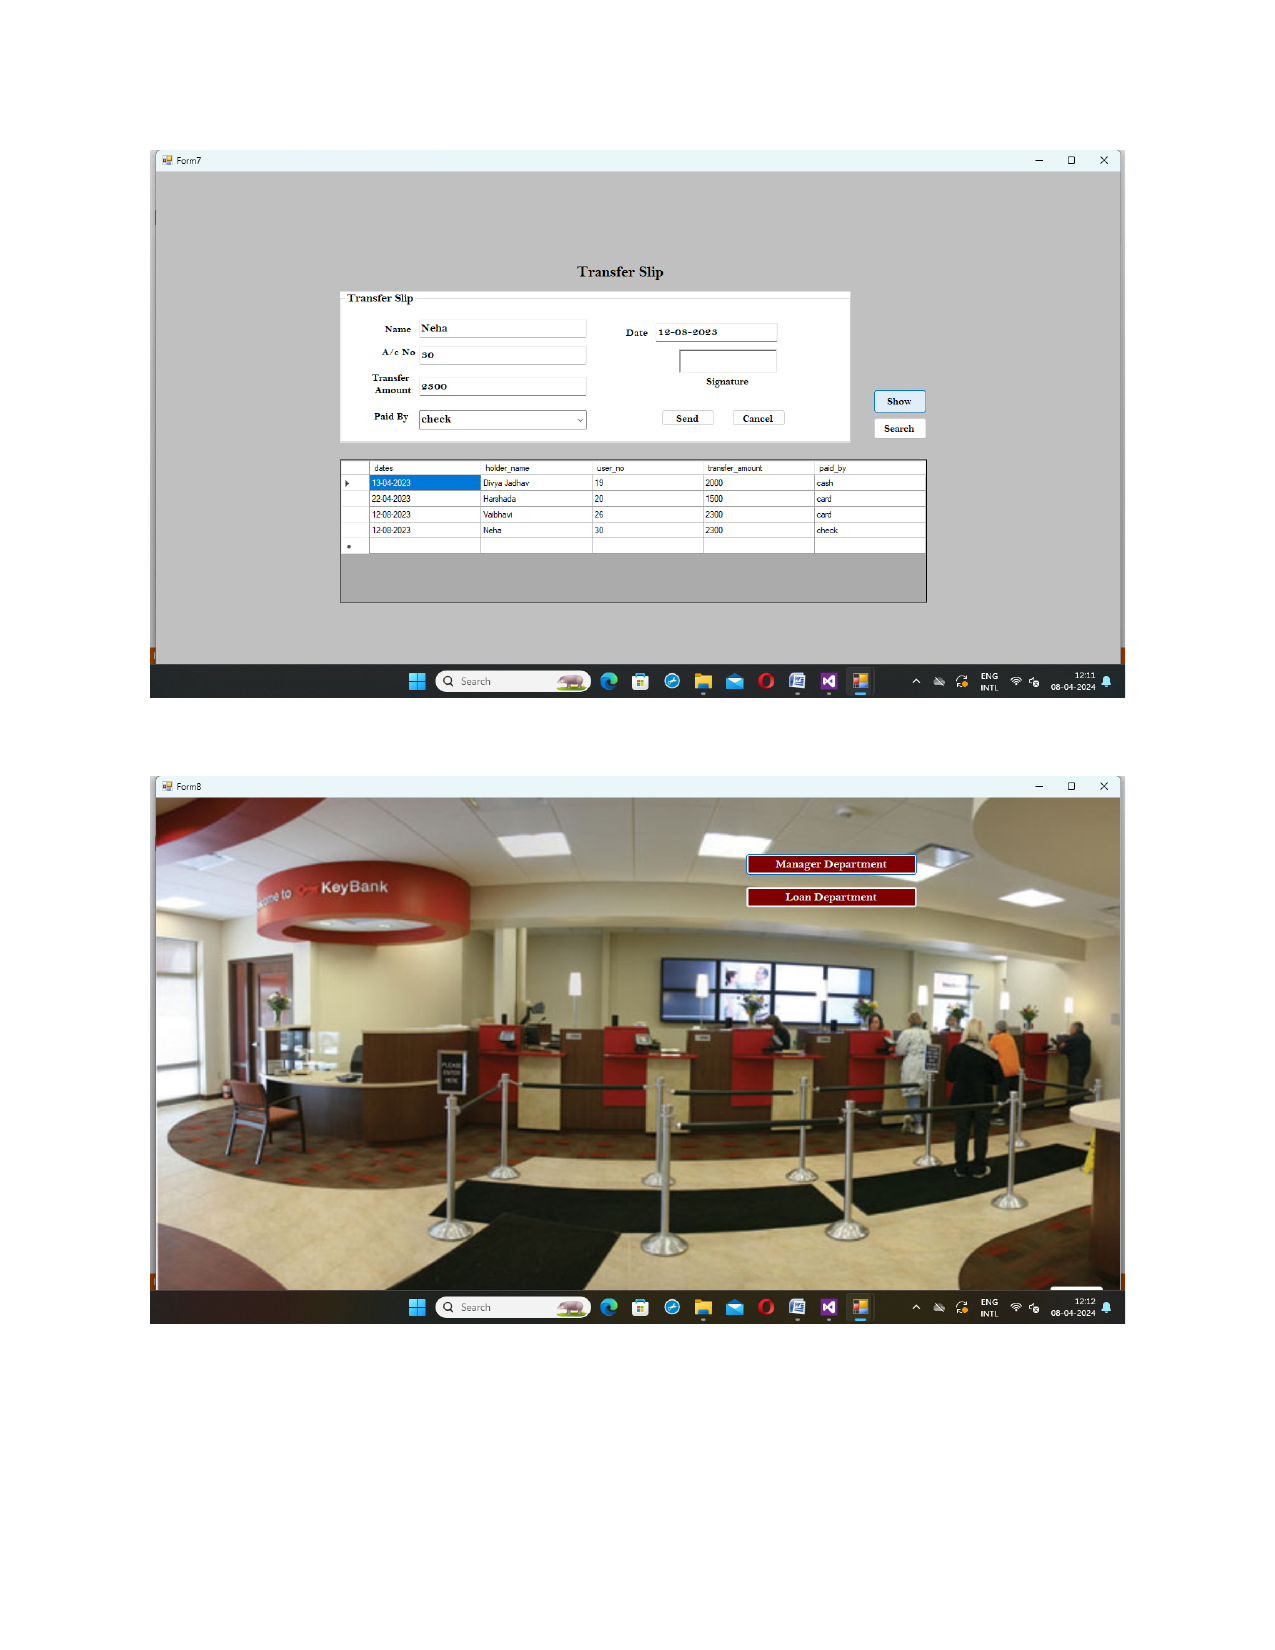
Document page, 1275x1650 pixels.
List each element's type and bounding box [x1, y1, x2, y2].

picture [150, 150, 1125, 698]
picture [150, 776, 1125, 1324]
